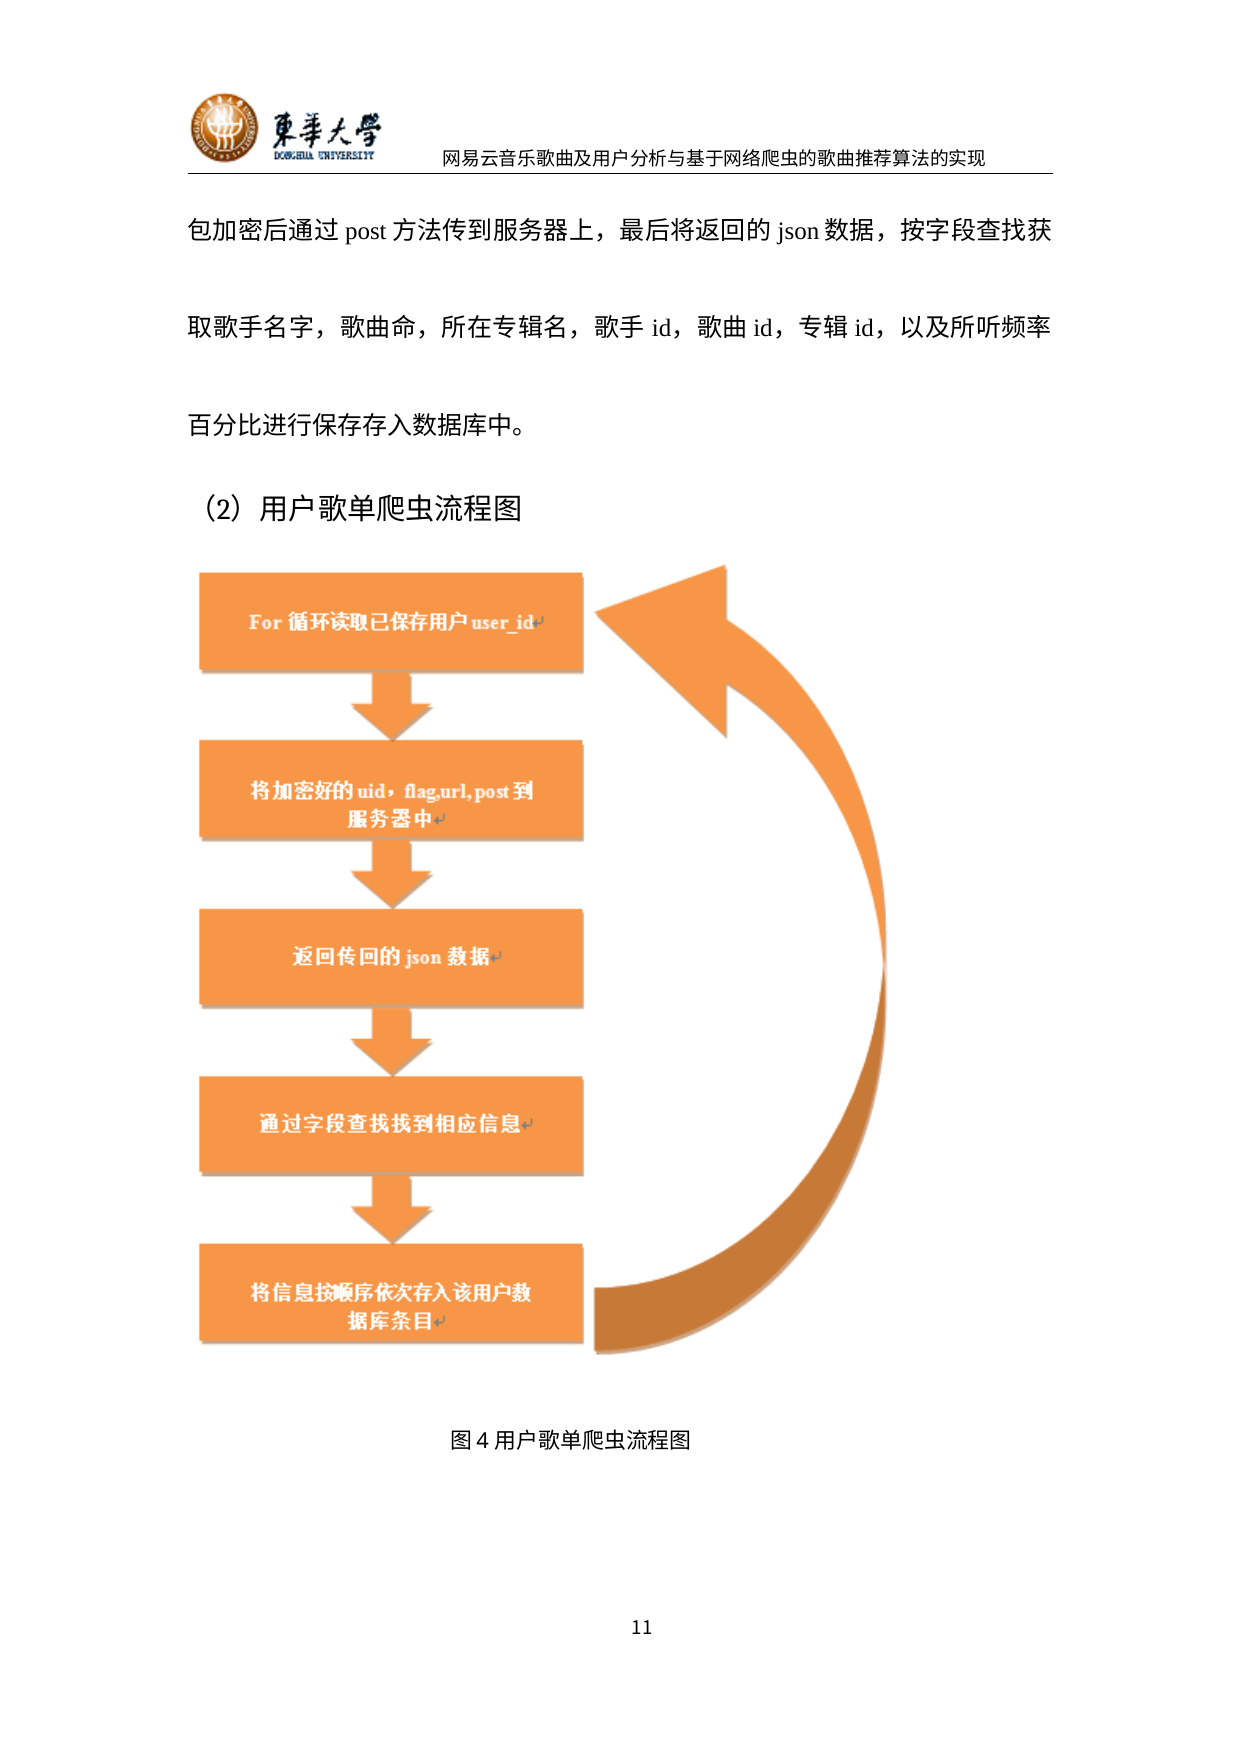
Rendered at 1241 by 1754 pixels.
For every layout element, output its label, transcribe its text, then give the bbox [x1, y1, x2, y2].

subtitle （2）用户歌单爬虫流程图 [187, 474, 1053, 539]
picture [187, 562, 911, 1380]
picture [187, 88, 386, 166]
text 图4 用户歌单爬虫流程图 [406, 1422, 1053, 1455]
